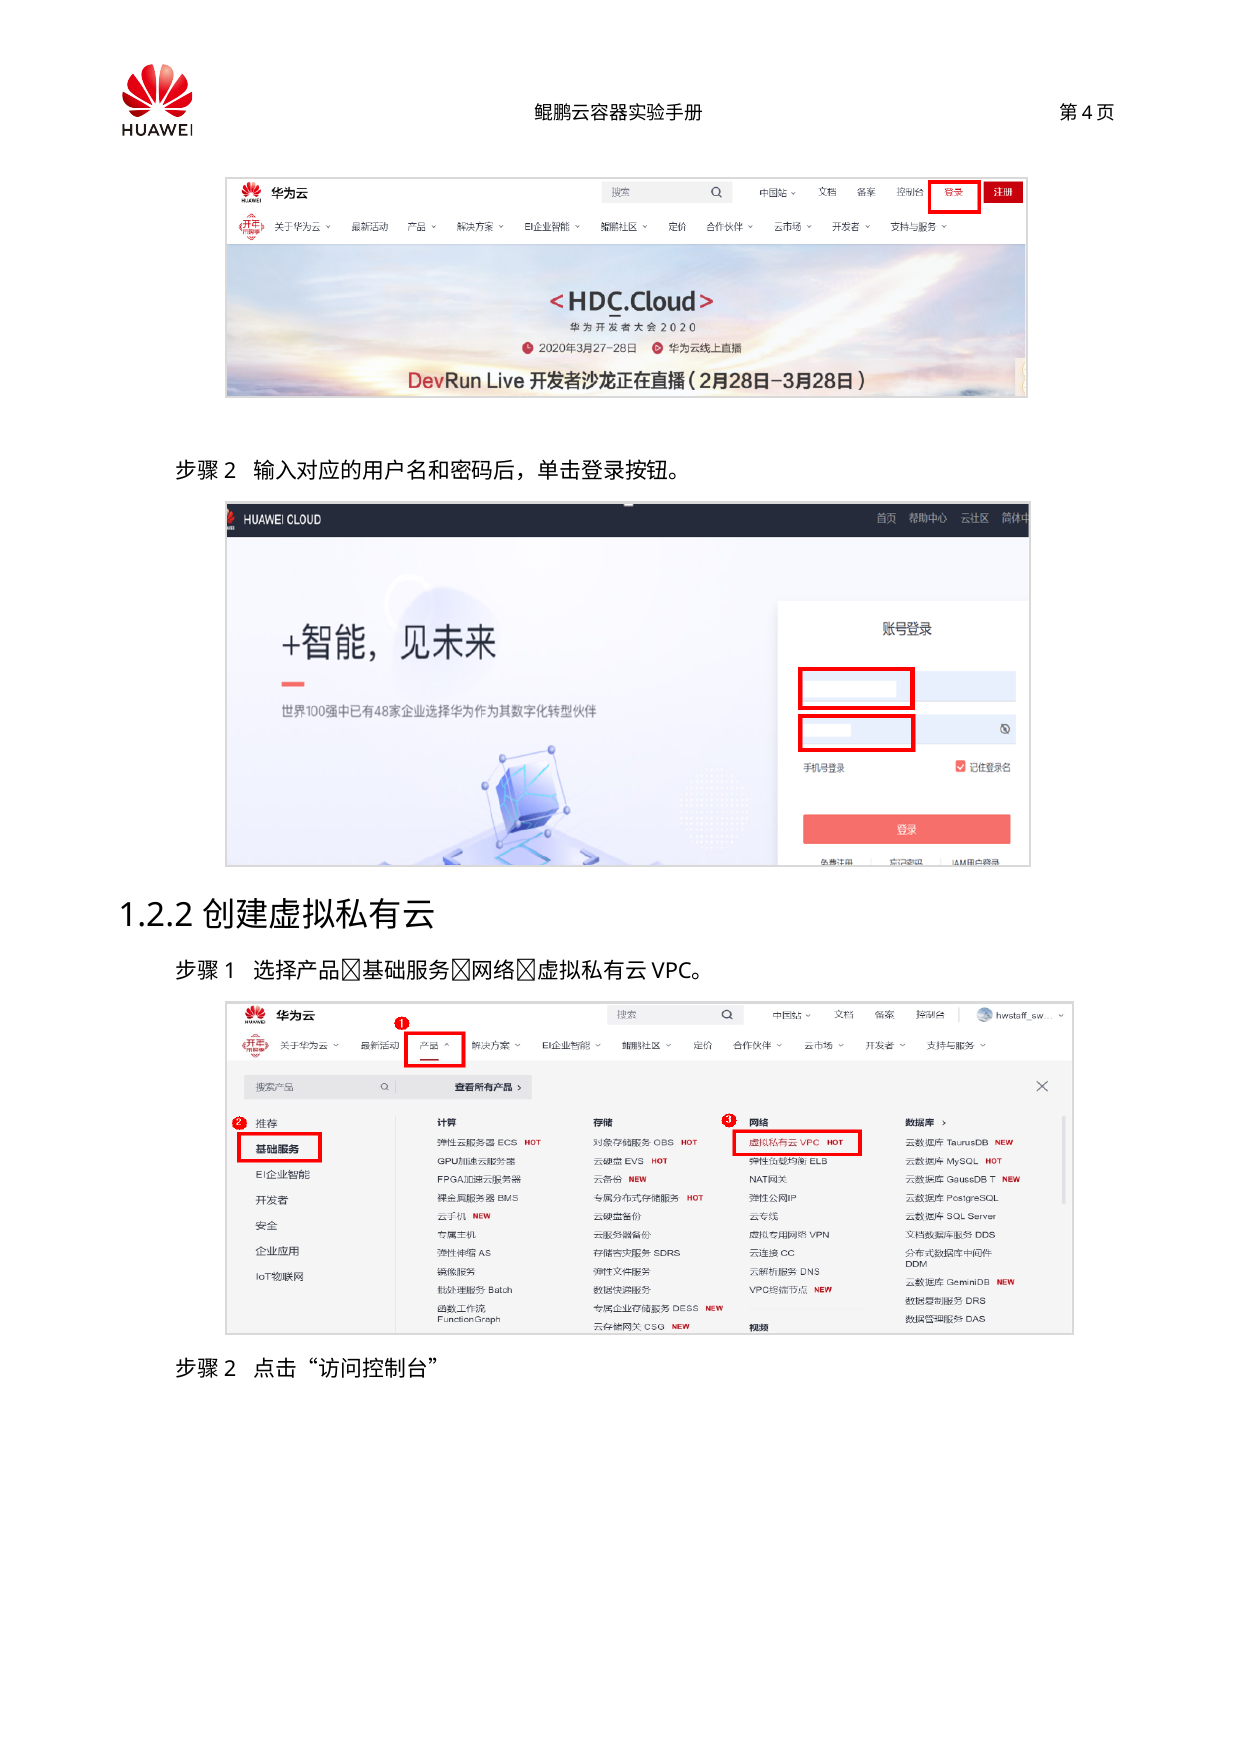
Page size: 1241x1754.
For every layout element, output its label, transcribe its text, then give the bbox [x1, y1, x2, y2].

subtitle 创建虚拟私有云 [118, 888, 1122, 936]
text 选择产品基础服务网络虚拟私有云 VPC。 [236, 953, 1122, 985]
picture [122, 64, 193, 136]
text 输入对应的用户名和密码后，单击登录按钮。 [236, 453, 1122, 485]
picture [227, 179, 1026, 396]
picture [227, 1004, 1072, 1333]
picture [227, 504, 1029, 865]
text 点击“访问控制台” [236, 1351, 1122, 1383]
